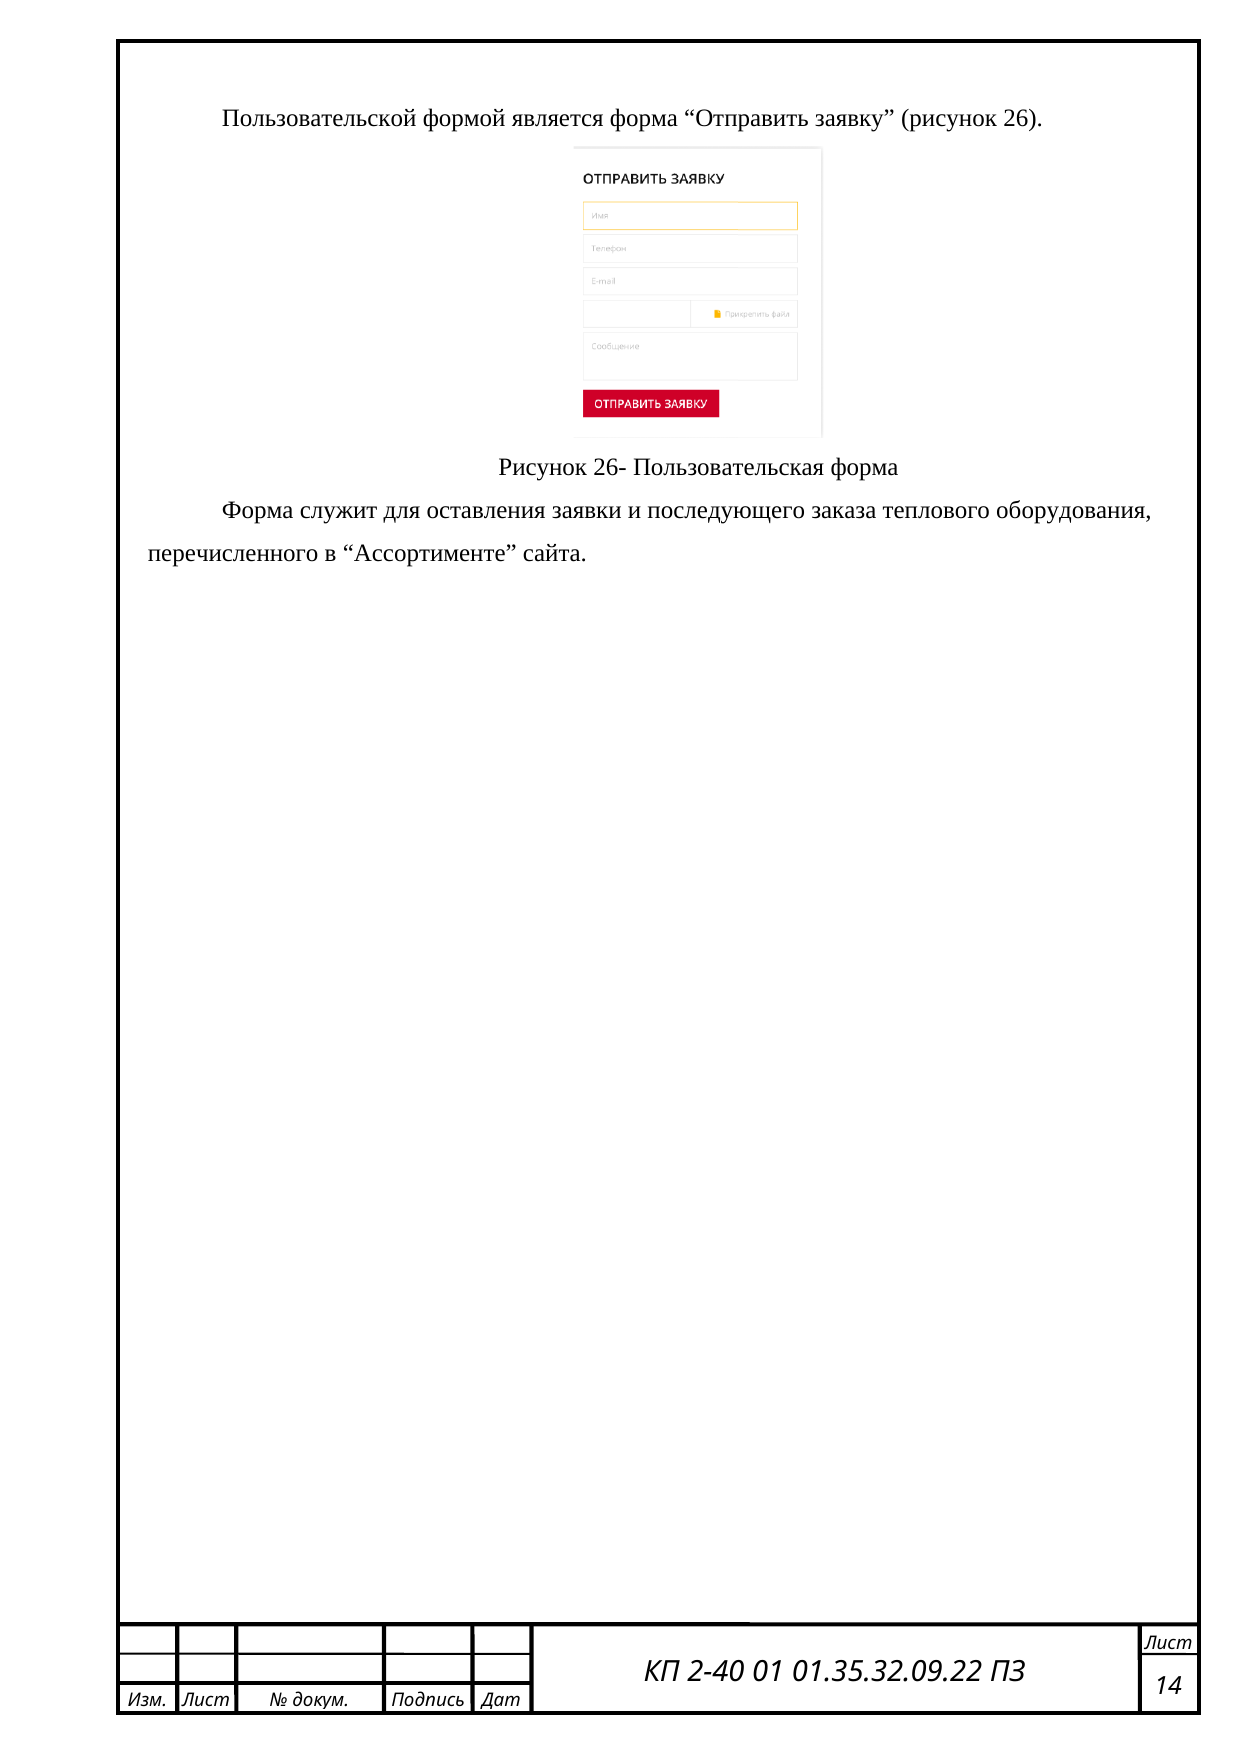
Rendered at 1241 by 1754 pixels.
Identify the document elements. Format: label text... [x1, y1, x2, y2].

picture [573, 146, 824, 438]
text Пользовательской формой является форма “Отправить заявку” (рисунок 26). [148, 103, 1175, 132]
text Форма служит для оставления заявки и последующего заказа теплового оборудования, перечисленного в “Ассортименте” сайта. [148, 495, 1175, 567]
text Рисунок 26- Пользовательская форма [148, 452, 1175, 481]
